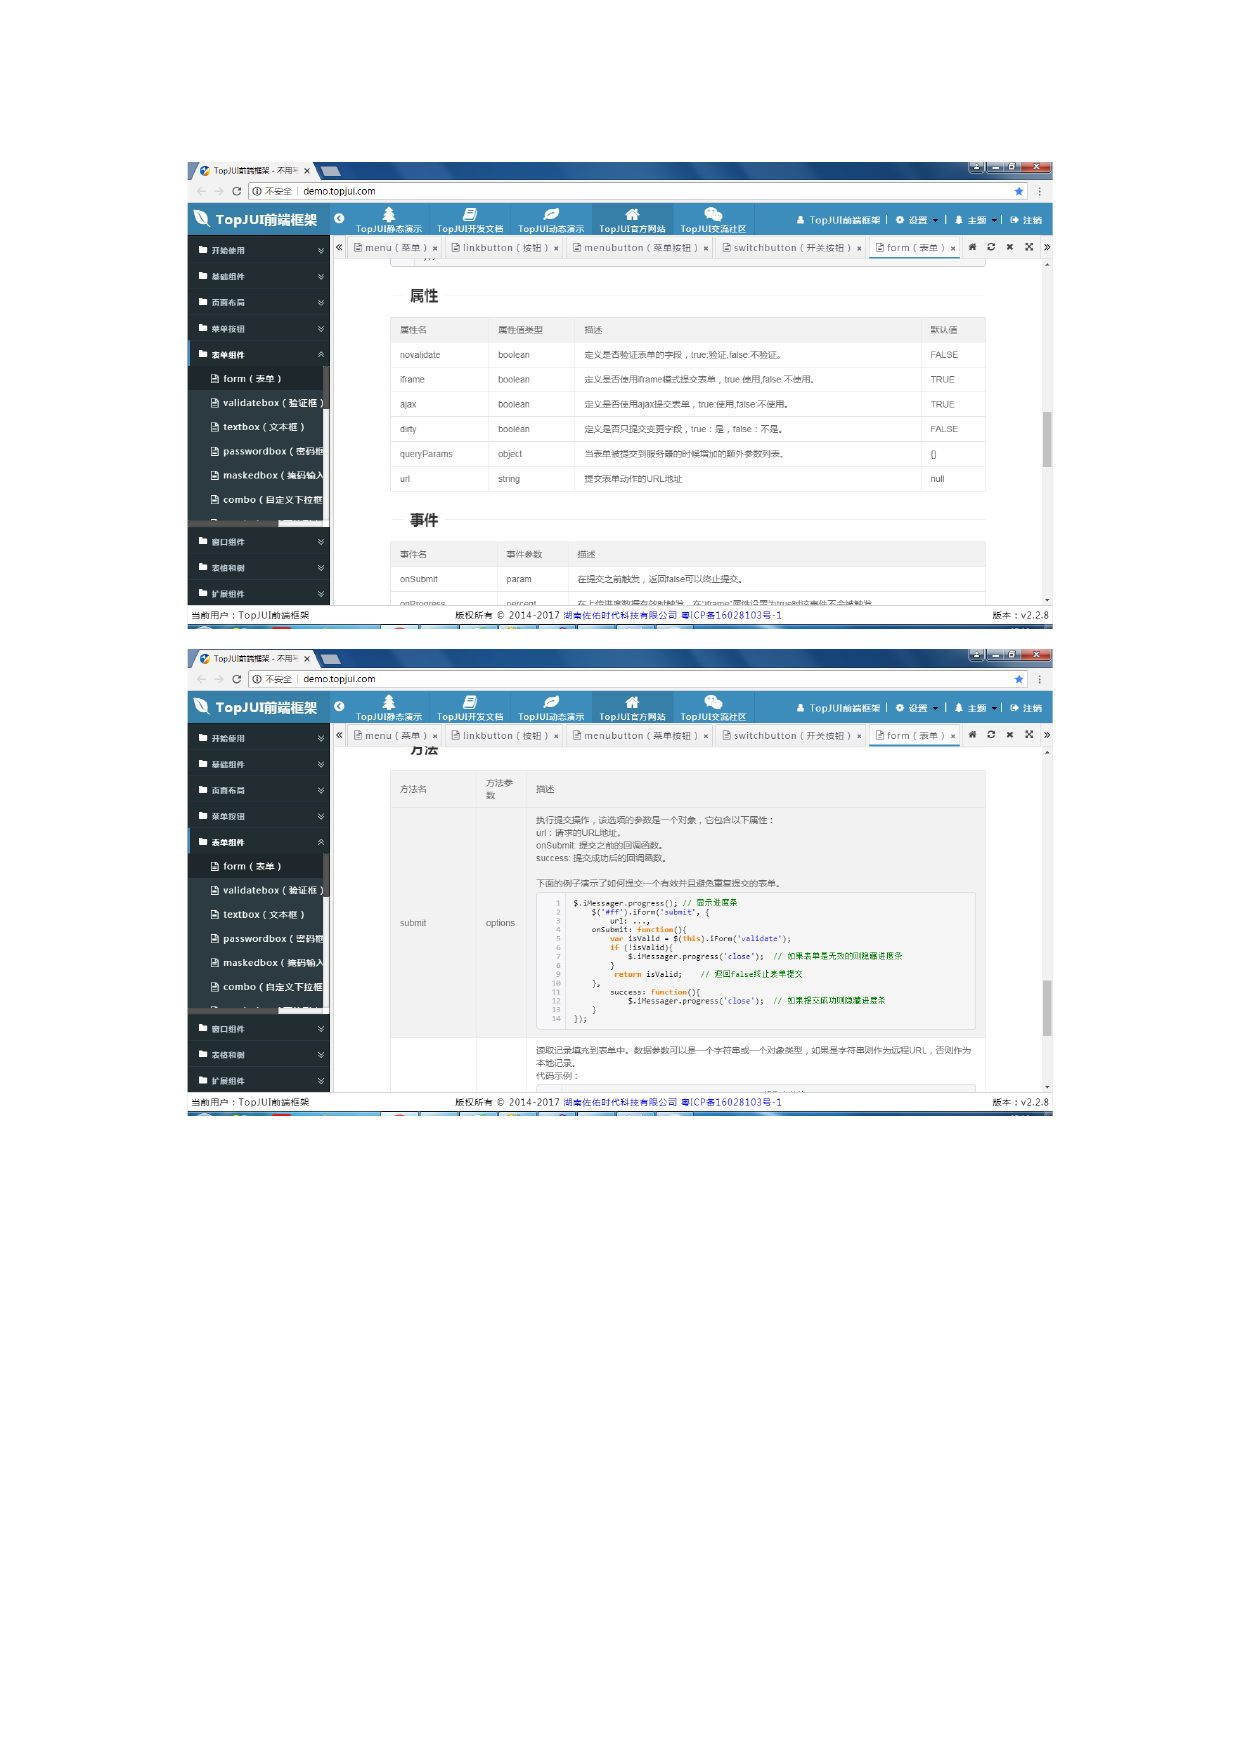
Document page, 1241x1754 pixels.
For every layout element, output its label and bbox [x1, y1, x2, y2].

picture [187, 649, 1053, 1116]
picture [187, 162, 1053, 629]
